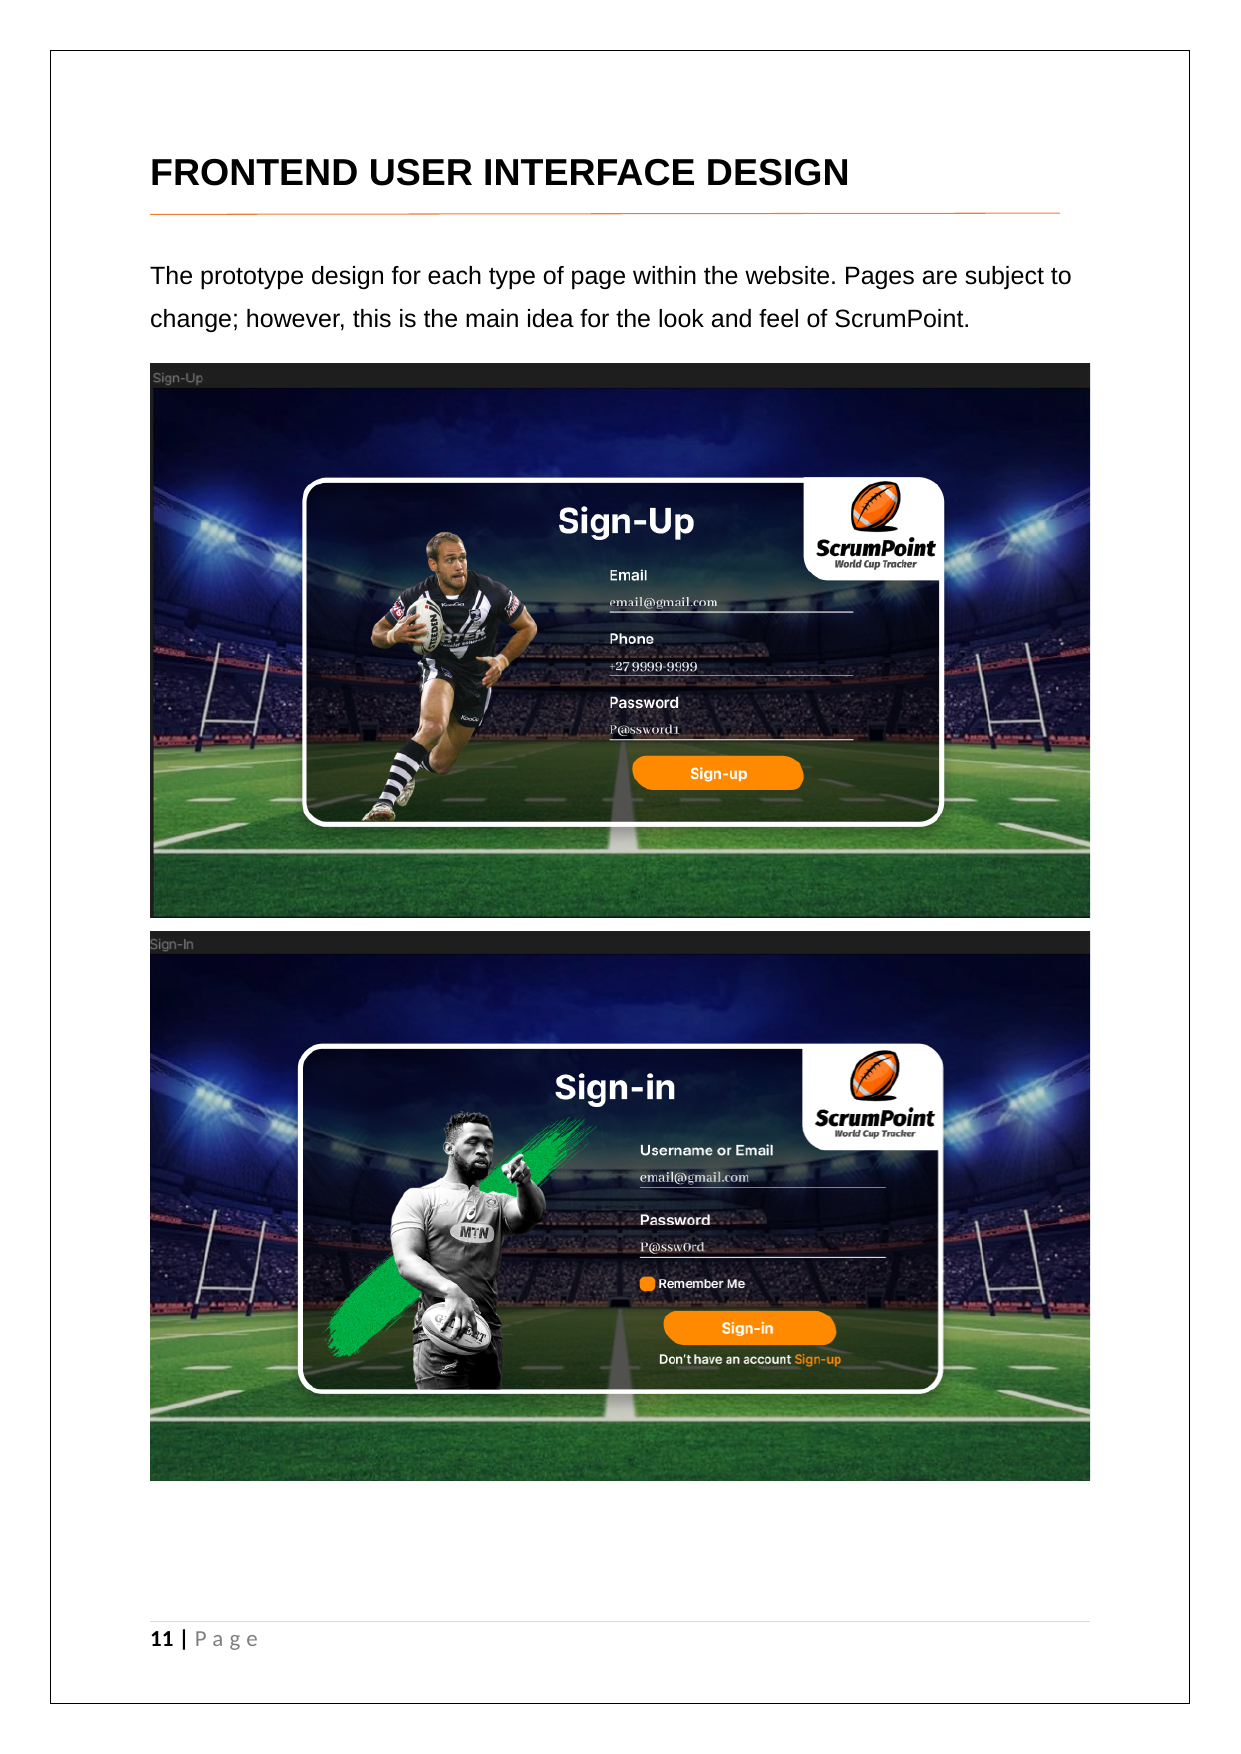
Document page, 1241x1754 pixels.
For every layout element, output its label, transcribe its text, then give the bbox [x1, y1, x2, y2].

picture [150, 931, 1091, 1481]
text FRONTEND USER INTERFACE DESIGN [150, 150, 1090, 193]
text The prototype design for each type of page within the website. Pages are subject to change; however, this is the main idea for the look and feel of ScrumPoint. [150, 261, 1090, 333]
picture [150, 363, 1091, 918]
